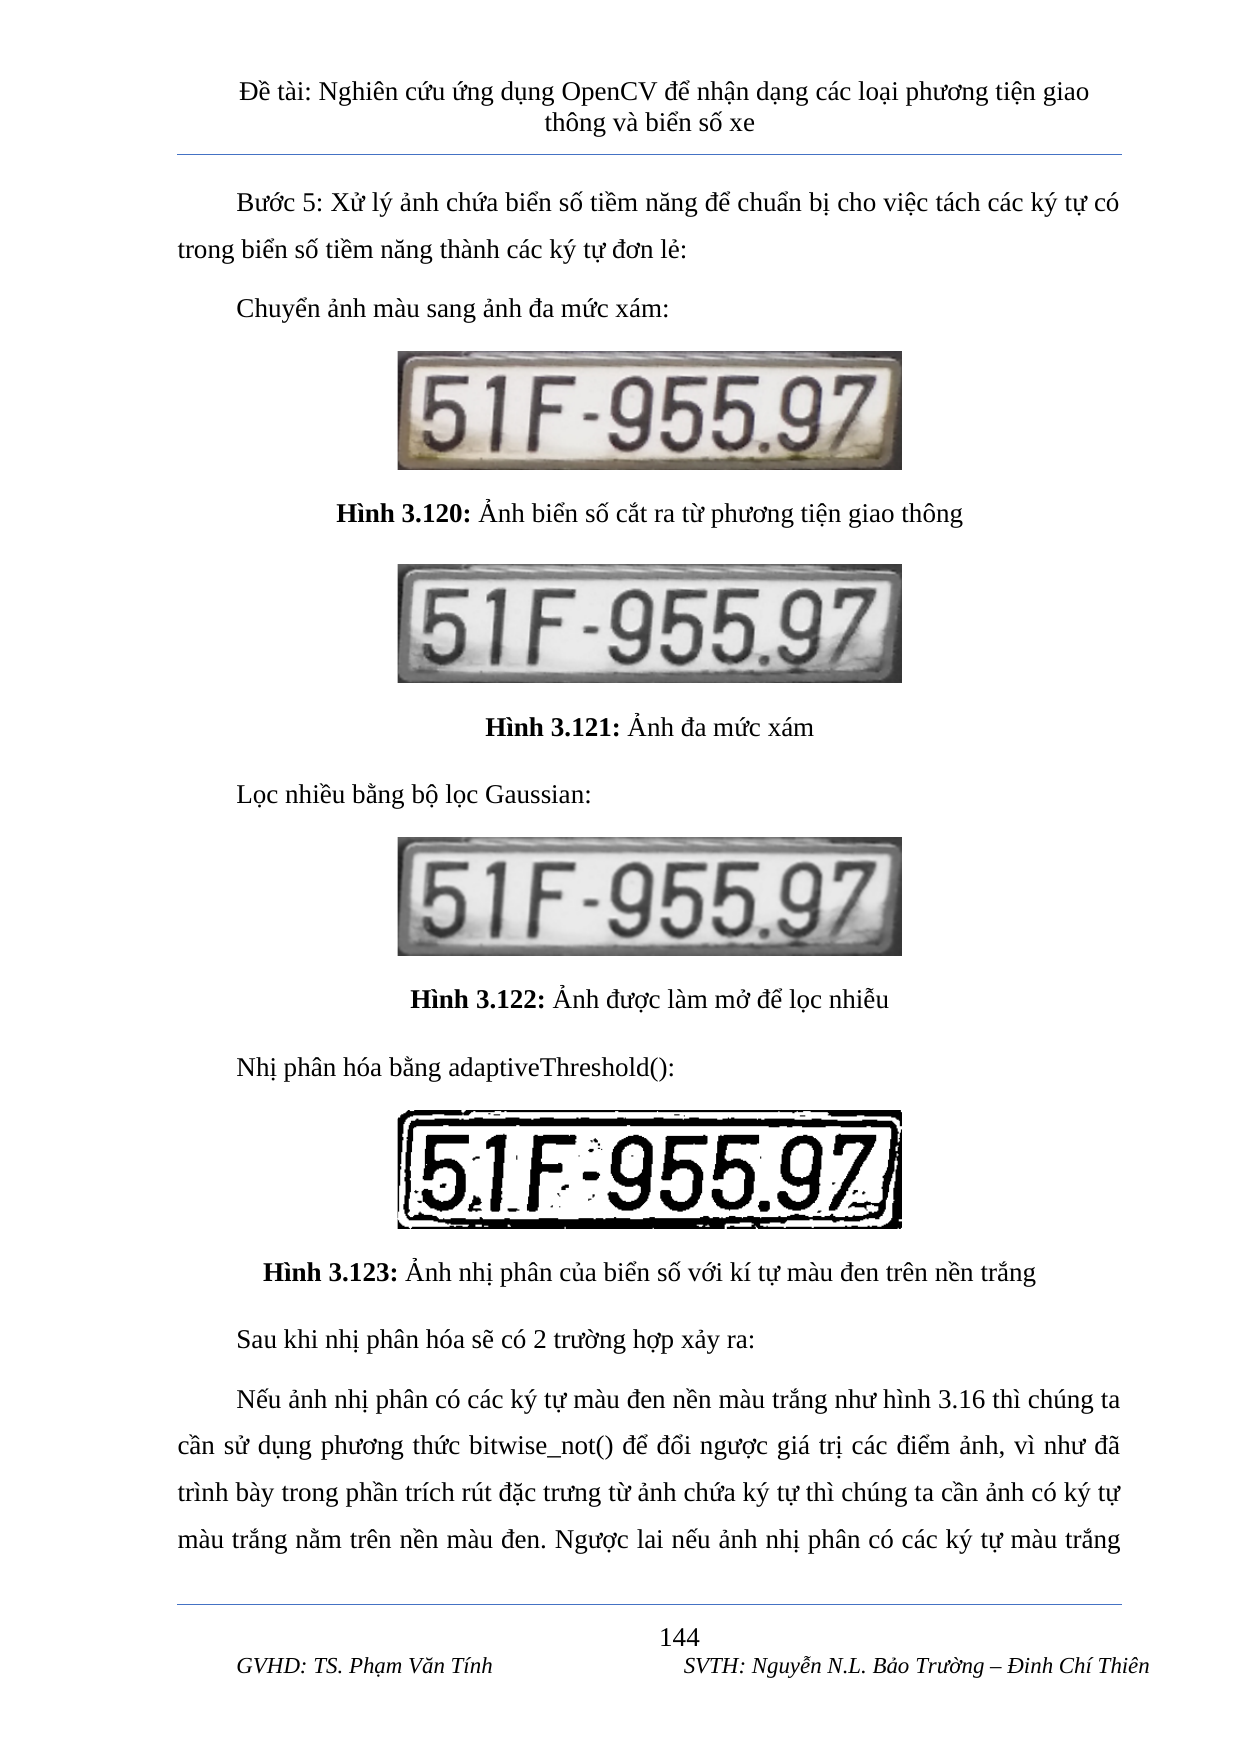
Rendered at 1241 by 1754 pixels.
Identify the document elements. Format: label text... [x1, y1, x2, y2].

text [177, 1383, 1122, 1554]
text Sau khi nhị phân hóa sẽ có 2 trường hợp xảy ra: [177, 1324, 1122, 1355]
text Bước 5: Xử lý ảnh chứa biển số tiềm năng để chuẩn bị cho việc tách các ký tự có trong biển số tiềm năng thành các ký tự đơn lẻ: [177, 186, 1122, 264]
picture [397, 351, 902, 470]
text Chuyển ảnh màu sang ảnh đa mức xám: [177, 292, 1122, 323]
picture [397, 837, 902, 956]
picture [397, 1110, 902, 1229]
text Lọc nhiều bằng bộ lọc Gaussian: [177, 778, 1122, 809]
picture [397, 564, 902, 683]
text Nhị phân hóa bằng adaptiveThreshold(): [177, 1051, 1122, 1082]
